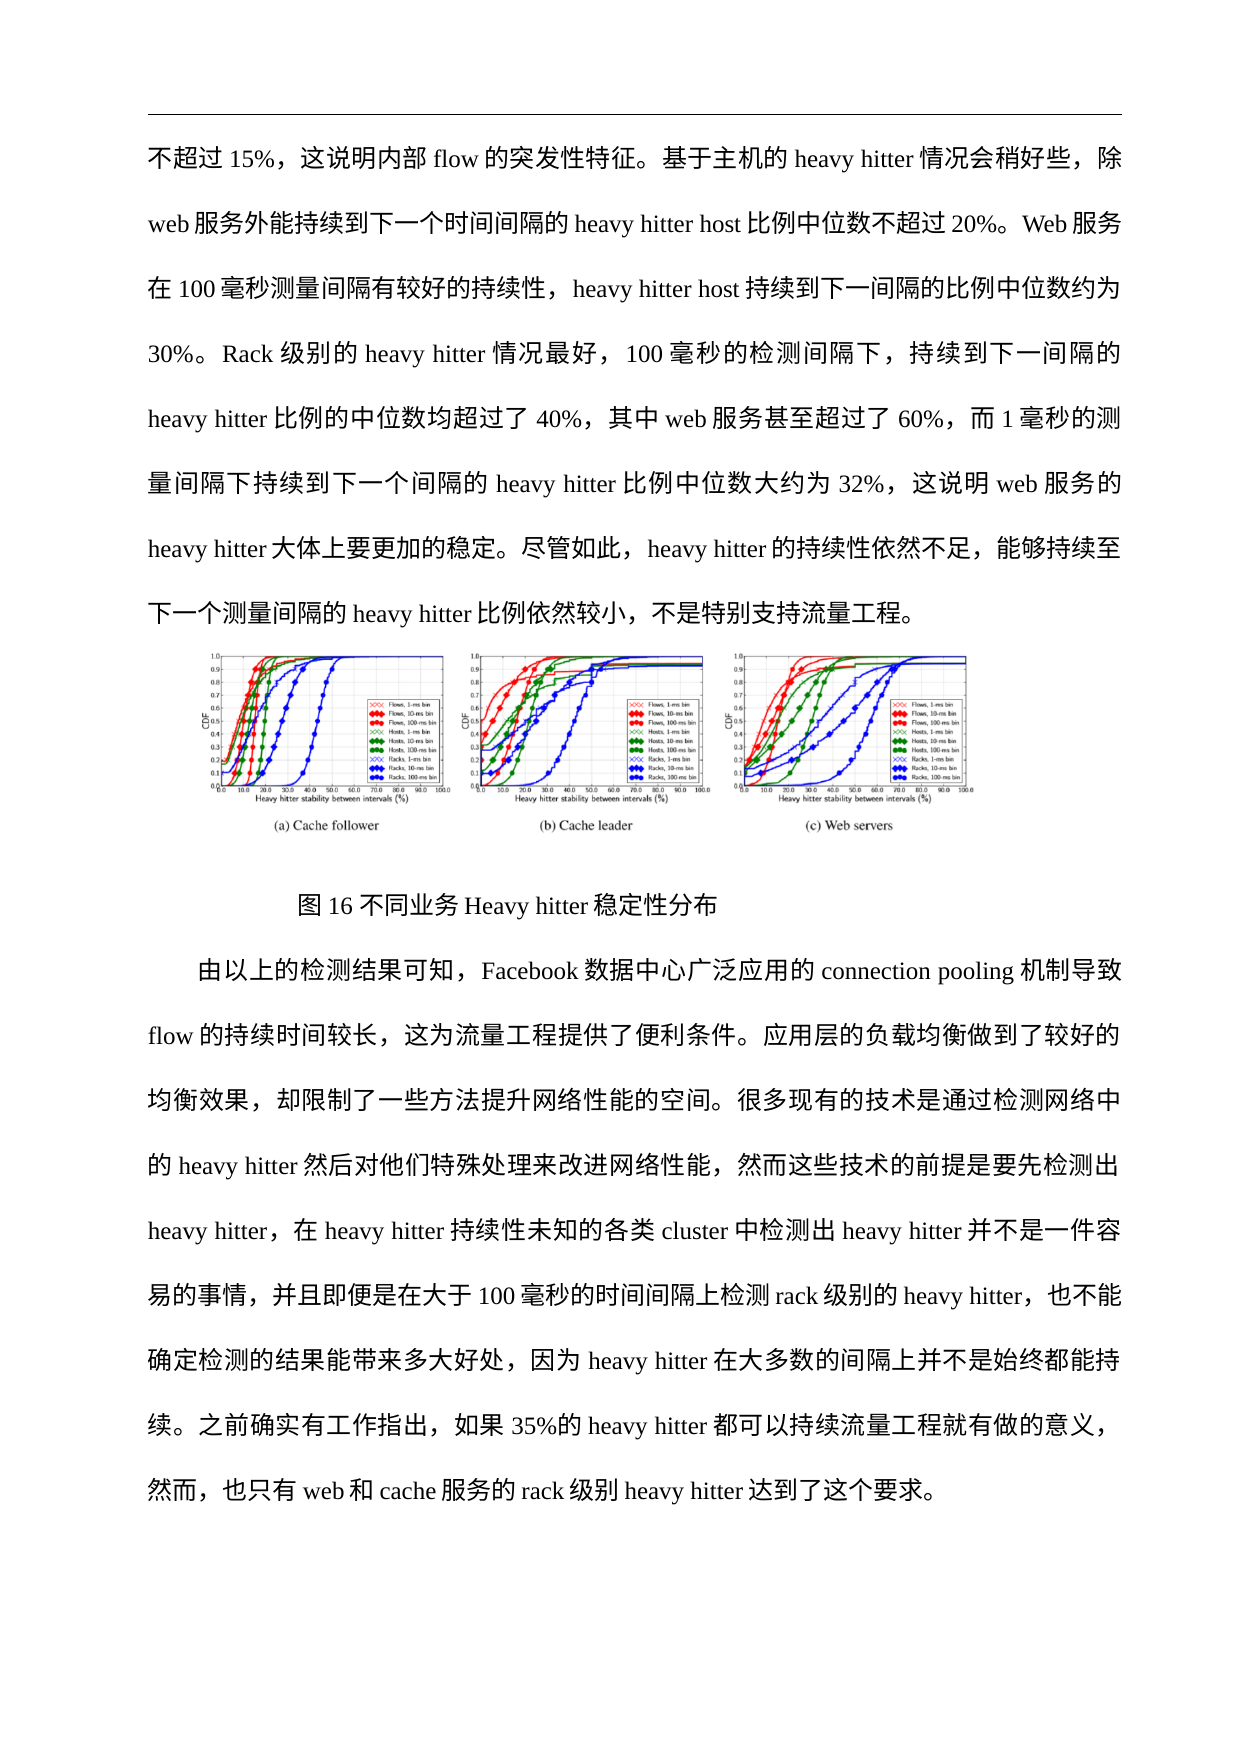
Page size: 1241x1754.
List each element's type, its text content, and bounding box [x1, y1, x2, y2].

text 由以上的检测结果可知，Facebook数据中心广泛应用的connection pooling机制导致flow的持续时间较长，这为流量工程提供了便利条件。应用层的负载均衡做到了较好的均衡效果，却限制了一些方法提升网络性能的空间。很多现有的技术是通过检测网络中的heavy hitter然后对他们特殊处理来改进网络性能，然而这些技术的前提是要先检测出heavy hitter，在heavy hitter持续性未知的各类cluster中检测出heavy hitter并不是一件容易的事情，并且即便是在大于100毫秒的时间间隔上检测rack级别的heavy hitter，也不能确定检测的结果能带来多大好处，因为heavy hitter在大多数的间隔上并不是始终都能持续。之前确实有工作指出，如果35%的heavy hitter都可以持续流量工程就有做的意义，然而，也只有web和cache服务的rack级别heavy hitter达到了这个要求。 [148, 936, 1122, 1521]
text 图16 不同业务Heavy hitter稳定性分布 [148, 871, 1122, 936]
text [148, 124, 1122, 644]
picture [191, 643, 991, 842]
